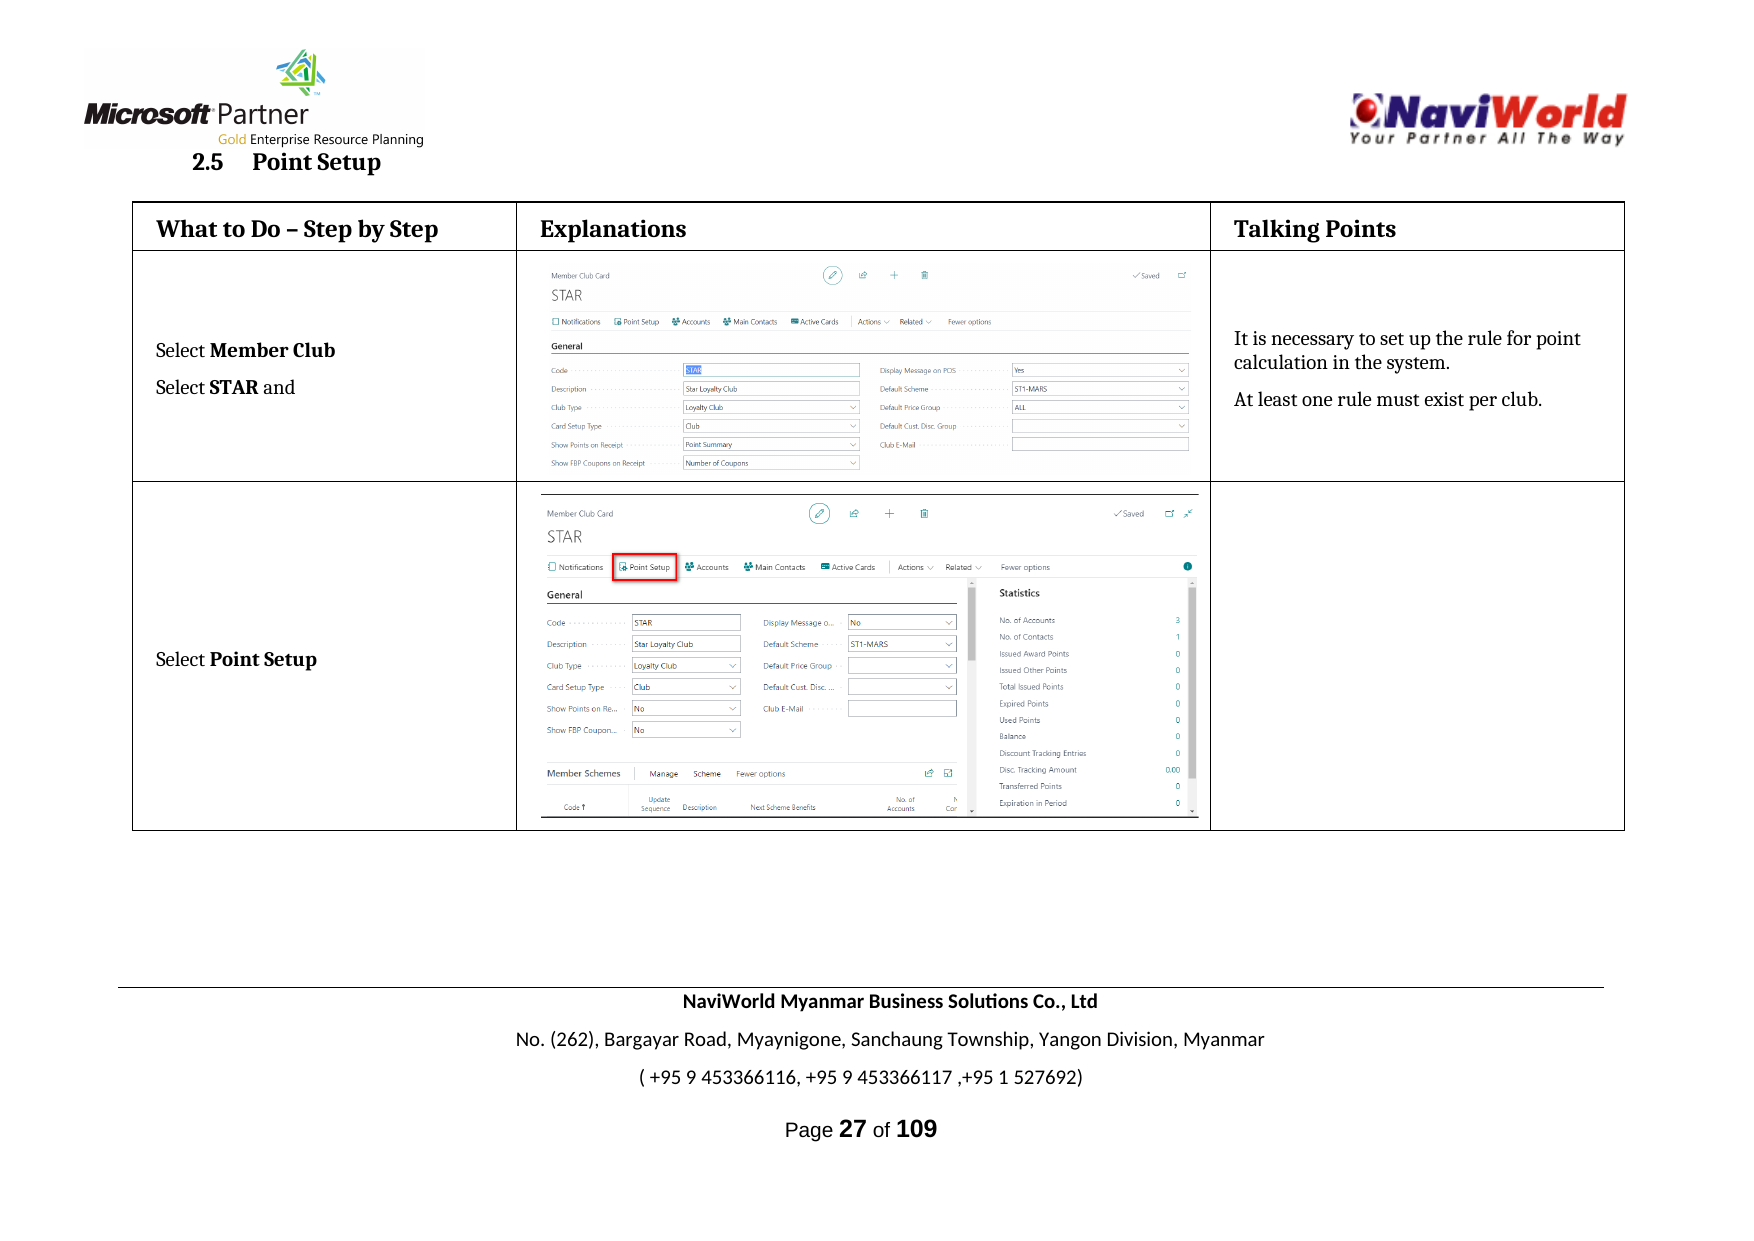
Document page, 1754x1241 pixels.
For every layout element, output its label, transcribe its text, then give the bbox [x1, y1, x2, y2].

table_cell [1211, 482, 1624, 830]
table_header What to Do – Step by Step [133, 203, 516, 250]
table_cell [517, 251, 1210, 481]
picture [541, 494, 1199, 818]
table_header Explanations [517, 203, 1210, 250]
picture [1350, 92, 1628, 149]
subtitle Point Setup [192, 148, 1604, 176]
table_cell Select Member Club Select STAR and [133, 251, 516, 481]
table_cell Select Point Setup [133, 482, 516, 830]
table_cell It is necessary to set up the rule for point calculation in the system. At least one rule must exist per club. [1211, 251, 1624, 481]
picture [548, 263, 1192, 475]
picture [83, 48, 425, 149]
table_header Talking Points [1211, 203, 1624, 250]
table_cell [517, 482, 1210, 830]
